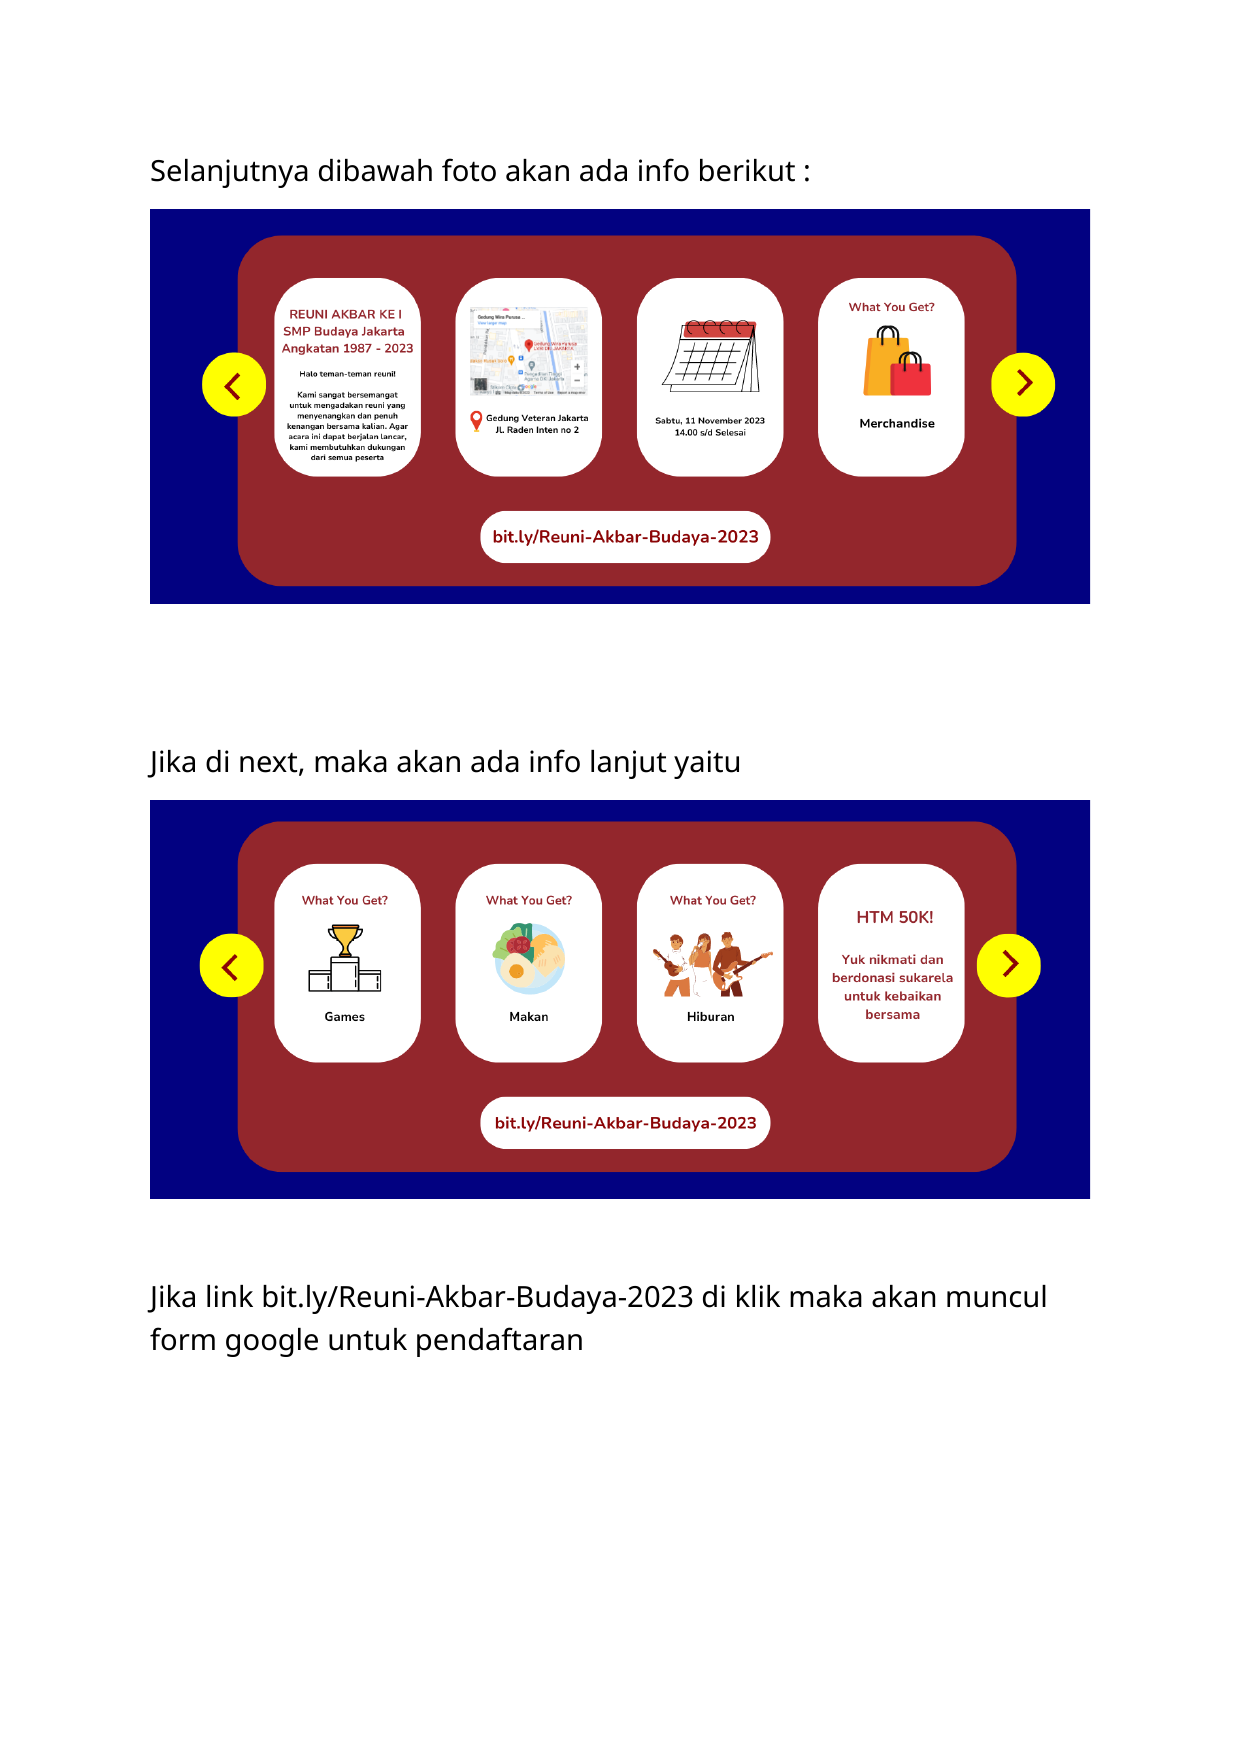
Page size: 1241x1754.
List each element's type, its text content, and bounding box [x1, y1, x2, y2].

picture [150, 800, 1091, 1199]
picture [150, 209, 1091, 604]
text Selanjutnya dibawah foto akan ada info berikut : [150, 150, 1090, 190]
text Jika link bit.ly/Reuni-Akbar-Budaya-2023 di klik maka akan muncul form google untuk pendaftaran [150, 1277, 1090, 1359]
text Jika di next, maka akan ada info lanjut yaitu [150, 741, 1090, 781]
